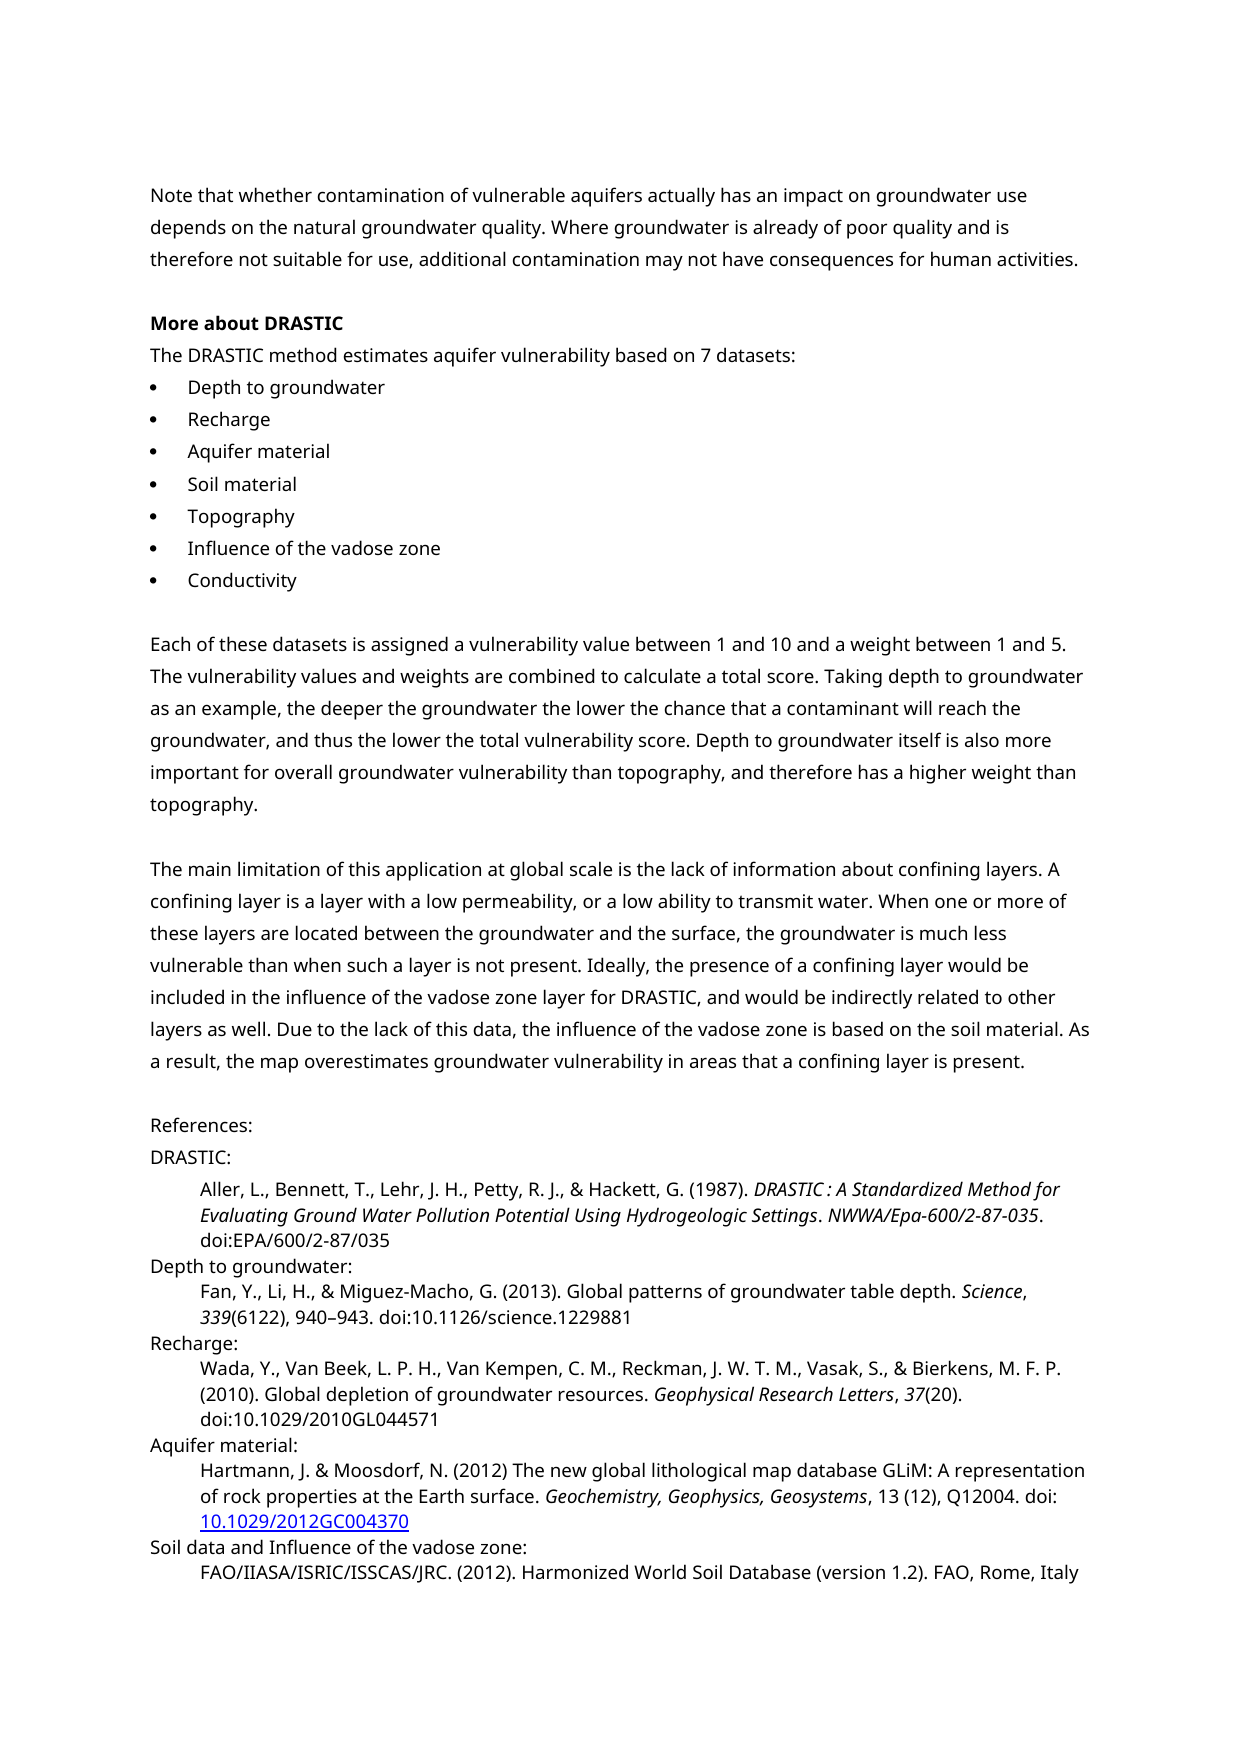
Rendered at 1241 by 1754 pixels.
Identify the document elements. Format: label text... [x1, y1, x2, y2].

text The main limitation of this application at global scale is the lack of information about confining layers. A confining layer is a layer with a low permeability, or a low ability to transmit water. When one or more of these layers are located between the groundwater and the surface, the groundwater is much less vulnerable than when such a layer is not present. Ideally, the presence of a confining layer would be included in the influence of the vadose zone layer for DRASTIC, and would be indirectly related to other layers as well. Due to the lack of this data, the influence of the vadose zone is based on the soil material. As a result, the map overestimates groundwater vulnerability in areas that a confining layer is present. [150, 856, 1090, 1074]
text Hartmann, J. & Moosdorf, N. (2012) The new global lithological map database GLiM: A representation of rock properties at the Earth surface. Geochemistry, Geophysics, Geosystems, 13 (12), Q12004. doi: 10.1029/2012GC004370 [200, 1457, 1090, 1534]
text Recharge: [150, 1330, 1090, 1355]
list Recharge [150, 407, 1090, 432]
text Aller, L., Bennett, T., Lehr, J. H., Petty, R. J., & Hackett, G. (1987). DRASTIC : A Standardized Method for Evaluating Ground Water Pollution Potential Using Hydrogeologic Settings. NWWA/Epa-600/2-87-035. doi:EPA/600/2-87/035 [200, 1177, 1090, 1253]
list Aquifer material [150, 439, 1090, 464]
text More about DRASTIC [150, 310, 1090, 336]
text References: [150, 1112, 1090, 1138]
text Depth to groundwater: [150, 1253, 1090, 1279]
list Topography [150, 503, 1090, 528]
text The DRASTIC method estimates aquifer vulnerability based on 7 datasets: [150, 342, 1090, 368]
list Depth to groundwater [150, 374, 1090, 400]
text DRASTIC: [150, 1144, 1090, 1170]
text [200, 1559, 1090, 1585]
text Wada, Y., Van Beek, L. P. H., Van Kempen, C. M., Reckman, J. W. T. M., Vasak, S., & Bierkens, M. F. P. (2010). Global depletion of groundwater resources. Geophysical Research Letters, 37(20). doi:10.1029/2010GL044571 [200, 1355, 1090, 1432]
list Soil material [150, 471, 1090, 496]
text Soil data and Influence of the vadose zone: [150, 1534, 1090, 1559]
text Aquifer material: [150, 1432, 1090, 1457]
text Fan, Y., Li, H., & Miguez-Macho, G. (2013). Global patterns of groundwater table depth. Science, 339(6122), 940–943. doi:10.1126/science.1229881 [200, 1279, 1090, 1330]
list Influence of the vadose zone [150, 535, 1090, 561]
text Note that whether contamination of vulnerable aquifers actually has an impact on groundwater use depends on the natural groundwater quality. Where groundwater is already of poor quality and is therefore not suitable for use, additional contamination may not have consequences for human activities. [150, 182, 1090, 272]
text Each of these datasets is assigned a vulnerability value between 1 and 10 and a weight between 1 and 5. The vulnerability values and weights are combined to calculate a total score. Taking depth to groundwater as an example, the deeper the groundwater the lower the chance that a contaminant will reach the groundwater, and thus the lower the total vulnerability score. Depth to groundwater itself is also more important for overall groundwater vulnerability than topography, and therefore has a higher weight than topography. [150, 631, 1090, 817]
list Conductivity [150, 567, 1090, 593]
